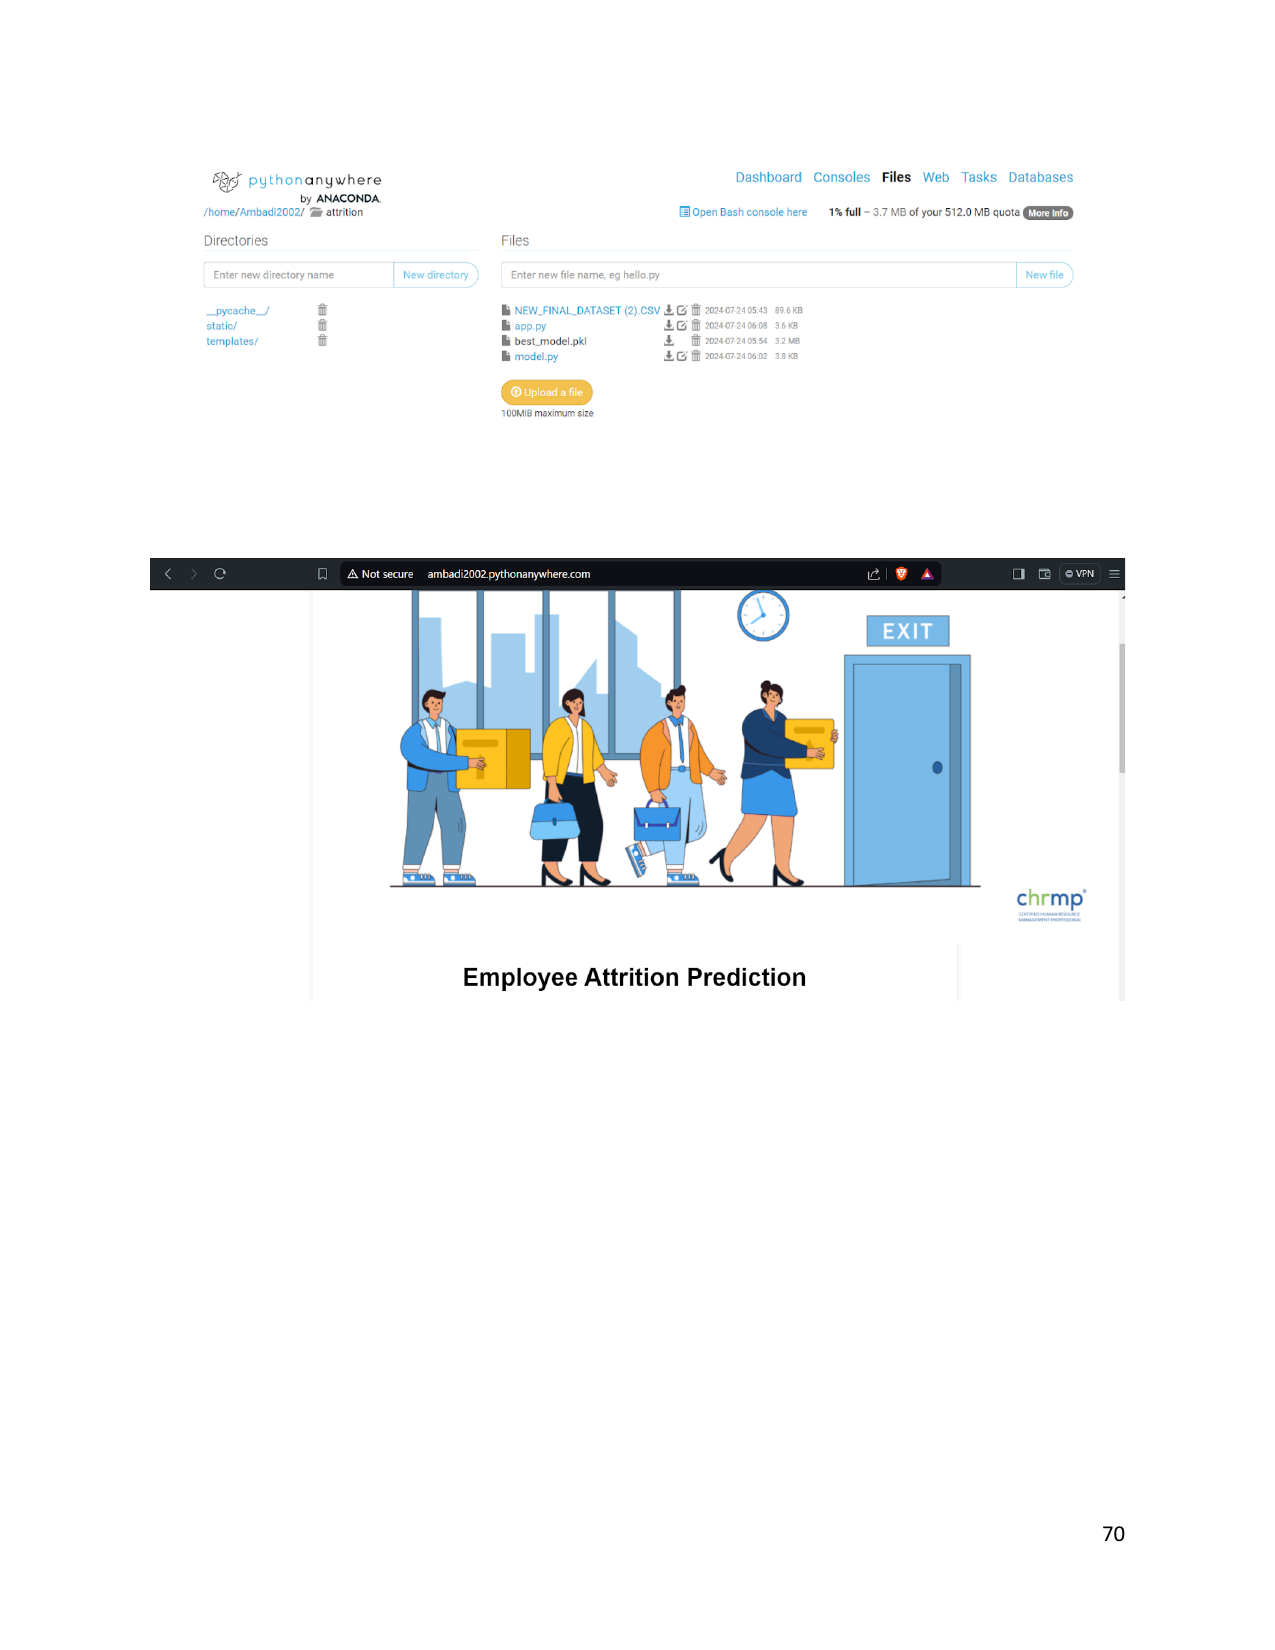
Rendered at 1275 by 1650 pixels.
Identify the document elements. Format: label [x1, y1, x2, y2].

picture [150, 558, 1125, 1001]
picture [150, 150, 1125, 482]
